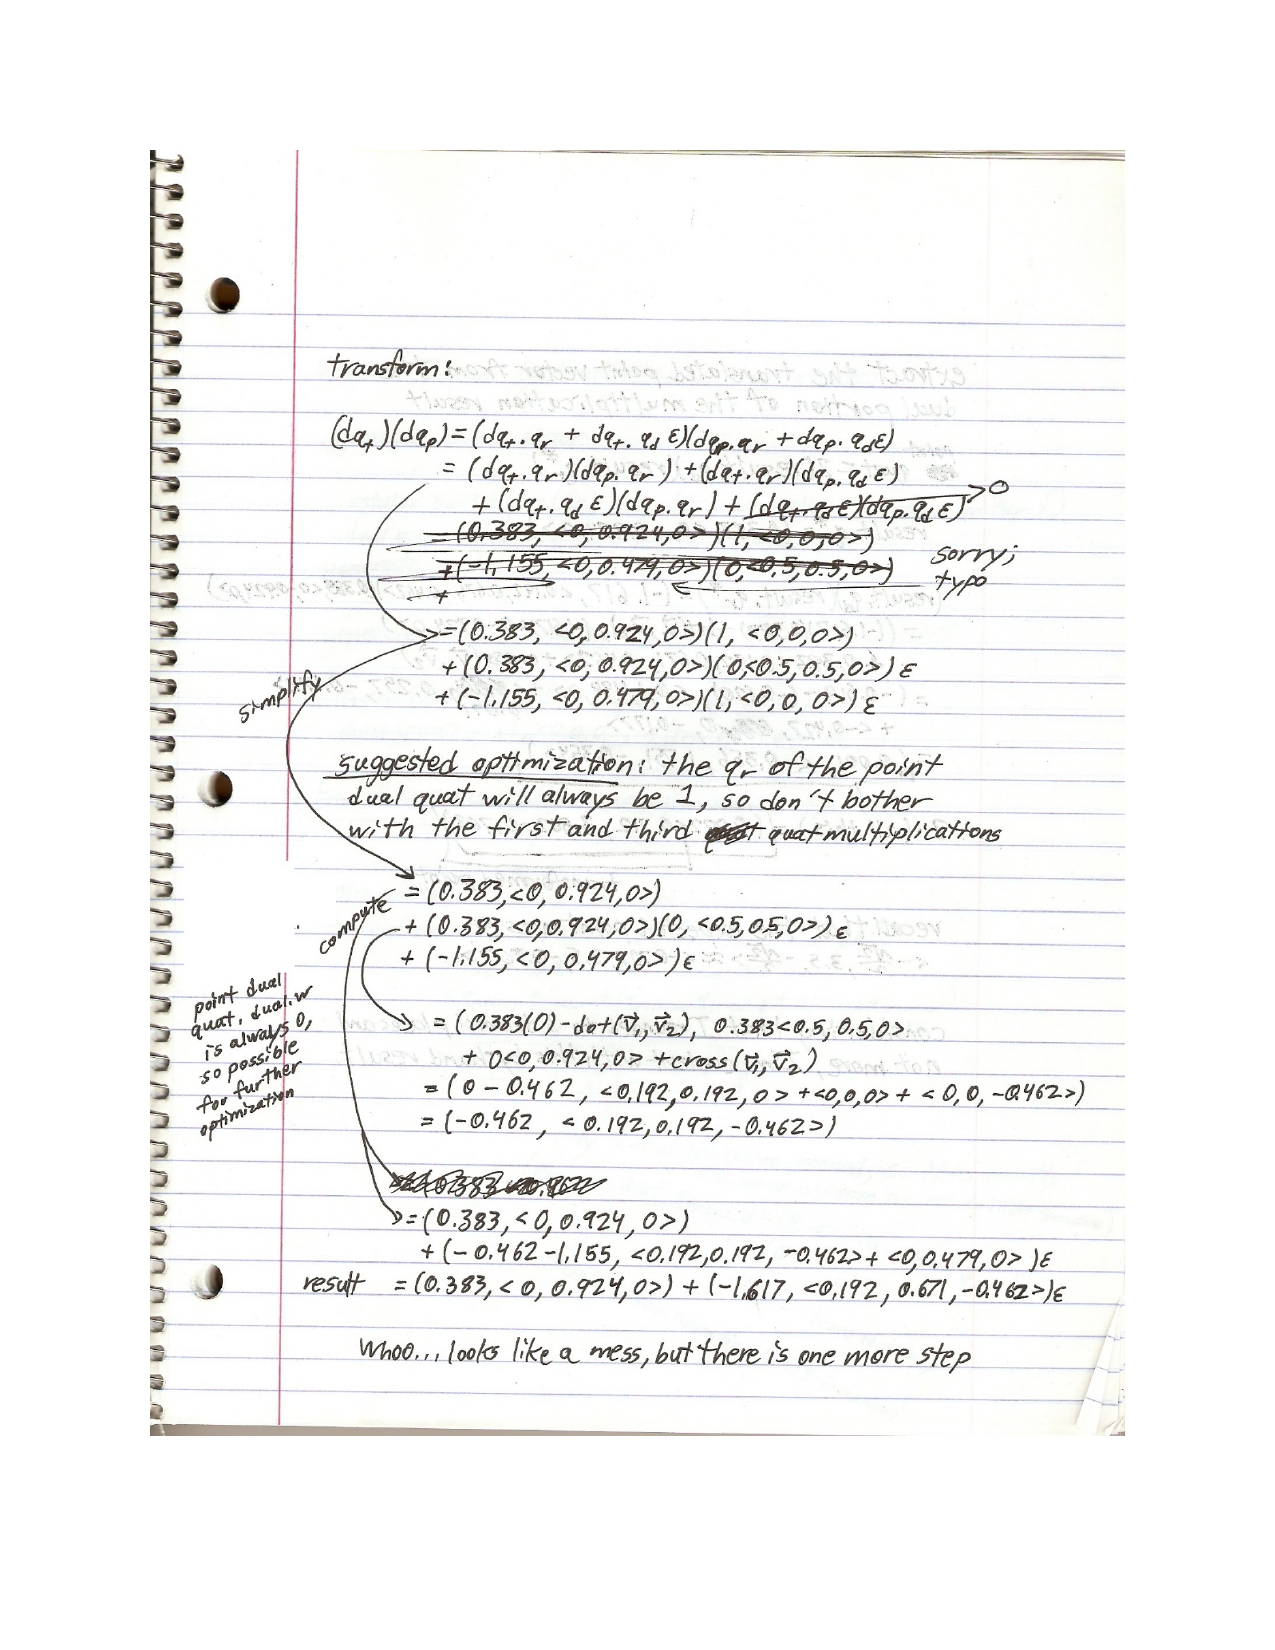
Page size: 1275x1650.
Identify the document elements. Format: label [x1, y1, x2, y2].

picture [150, 150, 1125, 1436]
